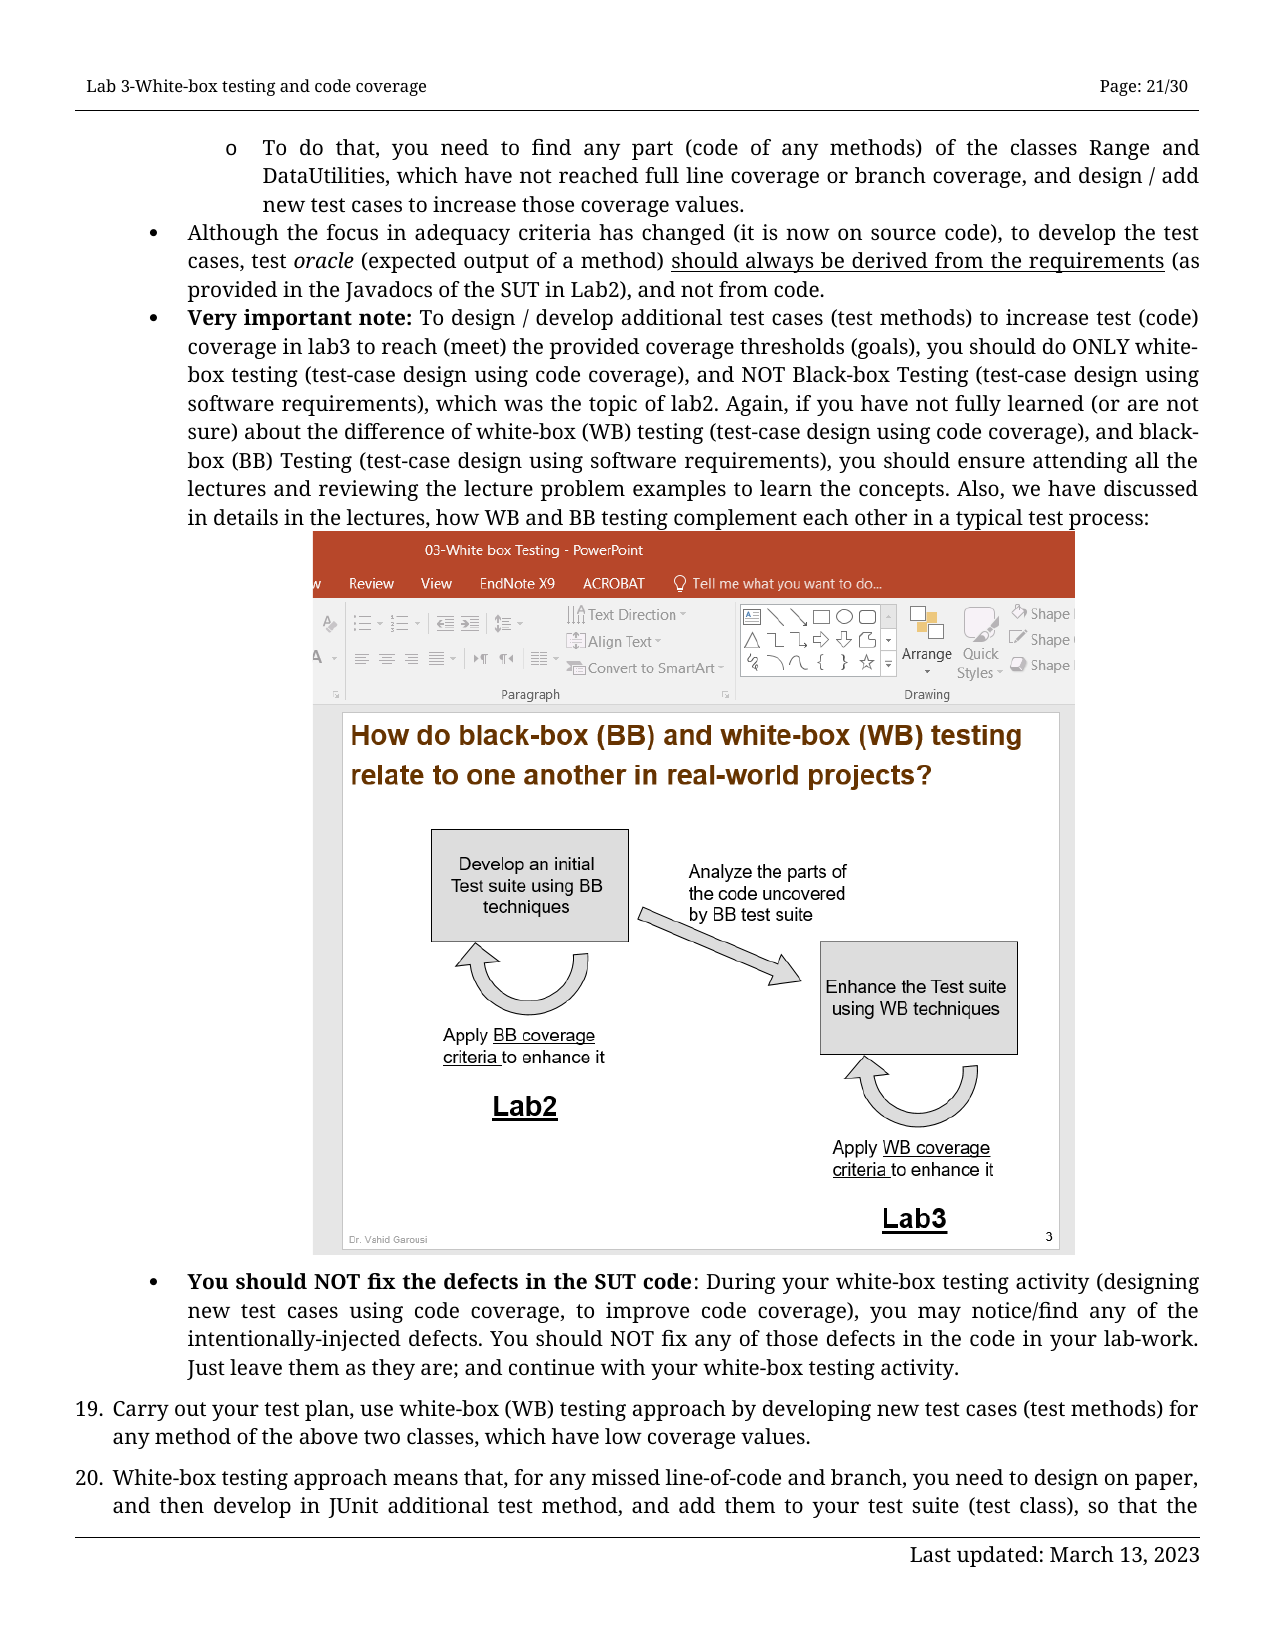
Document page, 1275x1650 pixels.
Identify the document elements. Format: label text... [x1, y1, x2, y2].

list You should NOT fix the defects in the SUT code: During your white-box testing activity (designing new test cases using code coverage, to improve code coverage), you may notice/find any of the intentionally-injected defects. You should NOT fix any of those defects in the code in your lab-work. Just leave them as they are; and continue with your white-box testing activity. [150, 1267, 1200, 1381]
list Very important note: To design / develop additional test cases (test methods) to increase test (code) coverage in lab3 to reach (meet) the provided coverage thresholds (goals), you should do ONLY white-box testing (test-case design using code coverage), and NOT Black-box Testing (test-case design using software requirements), which was the topic of lab2. Again, if you have not fully learned (or are not sure) about the difference of white-box (WB) testing (test-case design using code coverage), and black-box (BB) Testing (test-case design using software requirements), you should ensure attending all the lectures and reviewing the lecture problem examples to learn the concepts. Also, we have discussed in details in the lectures, how WB and BB testing complement each other in a typical test process: [150, 303, 1200, 531]
list Carry out your test plan, use white-box (WB) testing approach by developing new test cases (test methods) for any method of the above two classes, which have low coverage values. [75, 1394, 1200, 1451]
list Although the focus in adequacy criteria has changed (it is now on source code), to develop the test cases, test oracle (expected output of a method) should always be derived from the requirements (as provided in the Javadocs of the SUT in Lab2), and not from code. [150, 218, 1200, 303]
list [75, 1463, 1200, 1520]
list To do that, you need to find any part (code of any methods) of the classes Range and DataUtilities, which have not reached full line coverage or branch coverage, and design / add new test cases to increase those coverage values. [225, 133, 1200, 218]
picture [312, 531, 1075, 1255]
